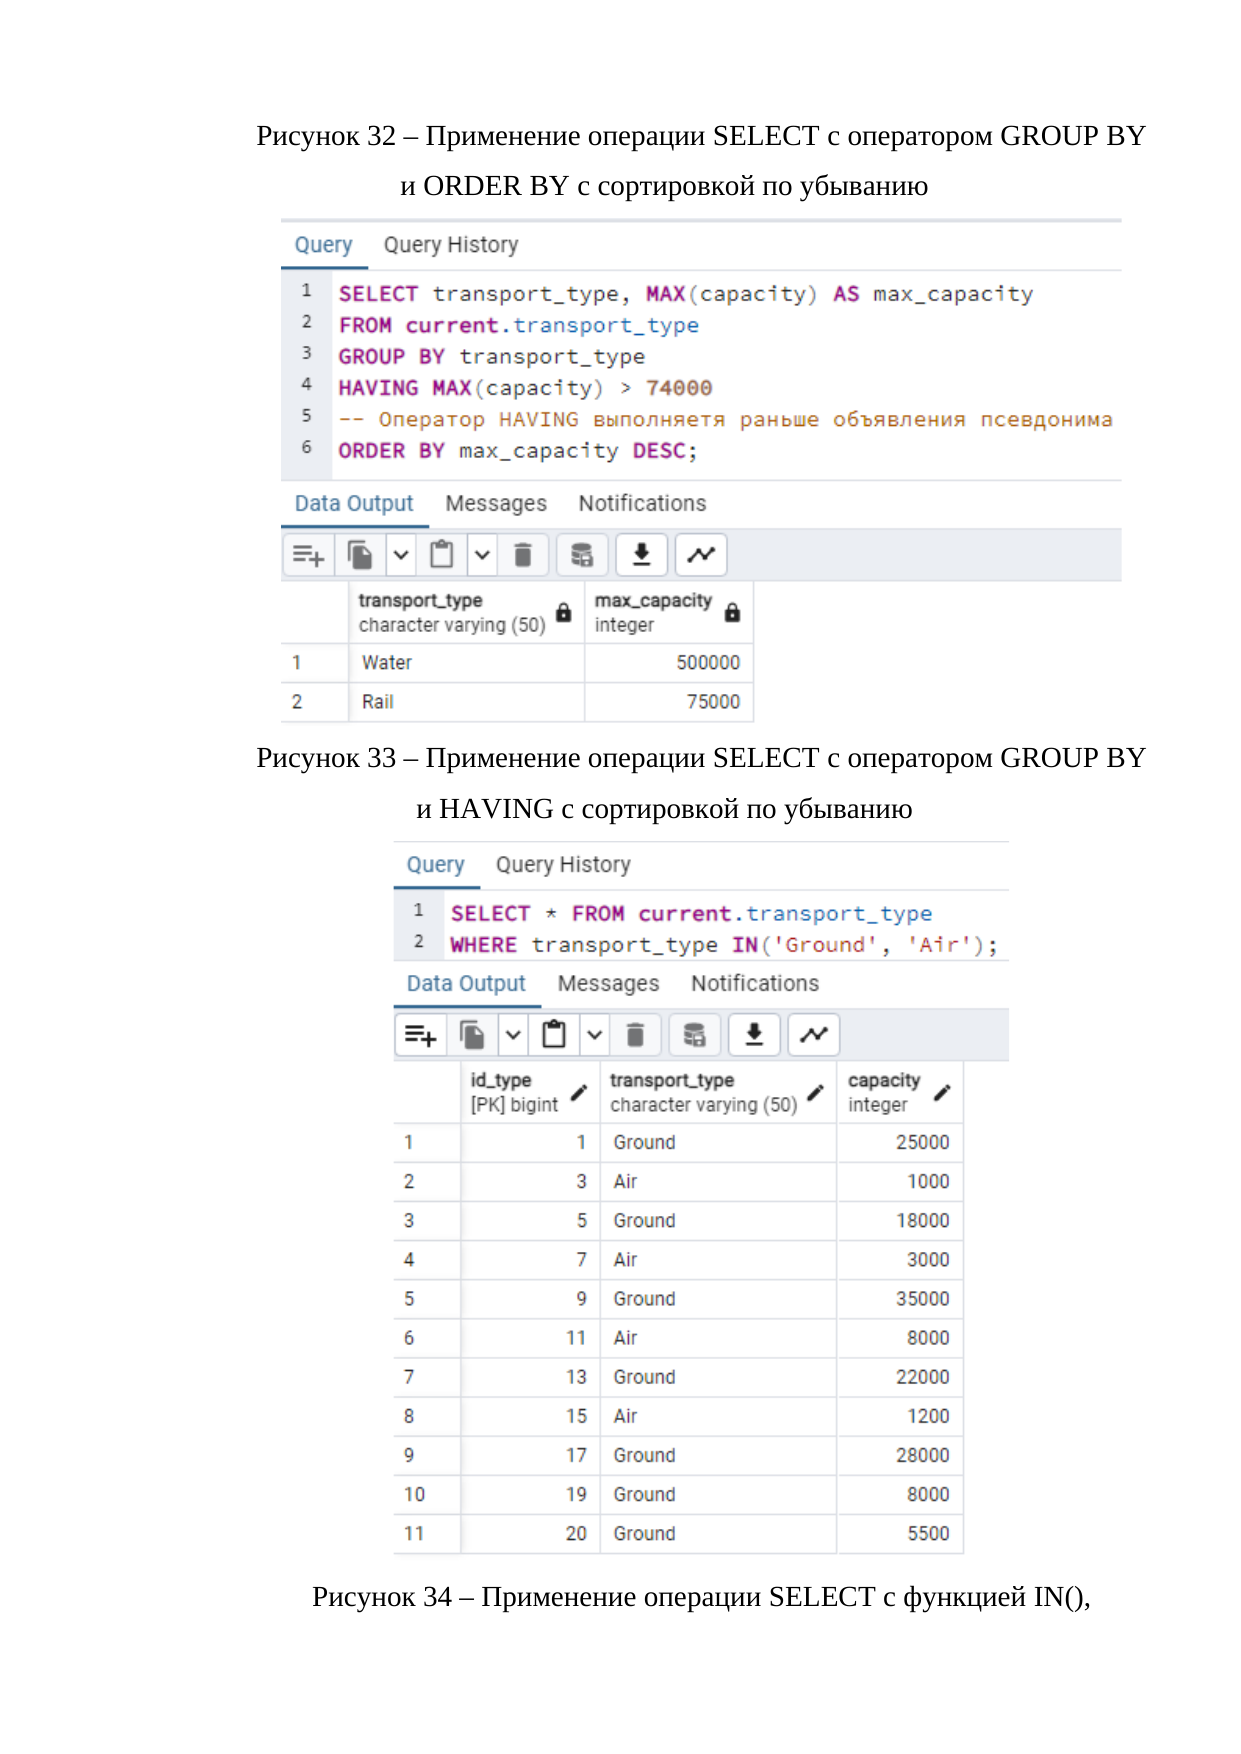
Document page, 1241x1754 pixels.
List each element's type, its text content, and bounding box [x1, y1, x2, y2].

picture [281, 218, 1122, 726]
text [177, 1579, 1152, 1612]
picture [393, 841, 1010, 1564]
text Рисунок 32 – Применение операции SELECT с оператором GROUP BY и ORDER BY с сортировкой по убыванию [177, 118, 1152, 202]
text Рисунок 33 – Применение операции SELECT с оператором GROUP BY и HAVING с сортировкой по убыванию [177, 741, 1152, 824]
